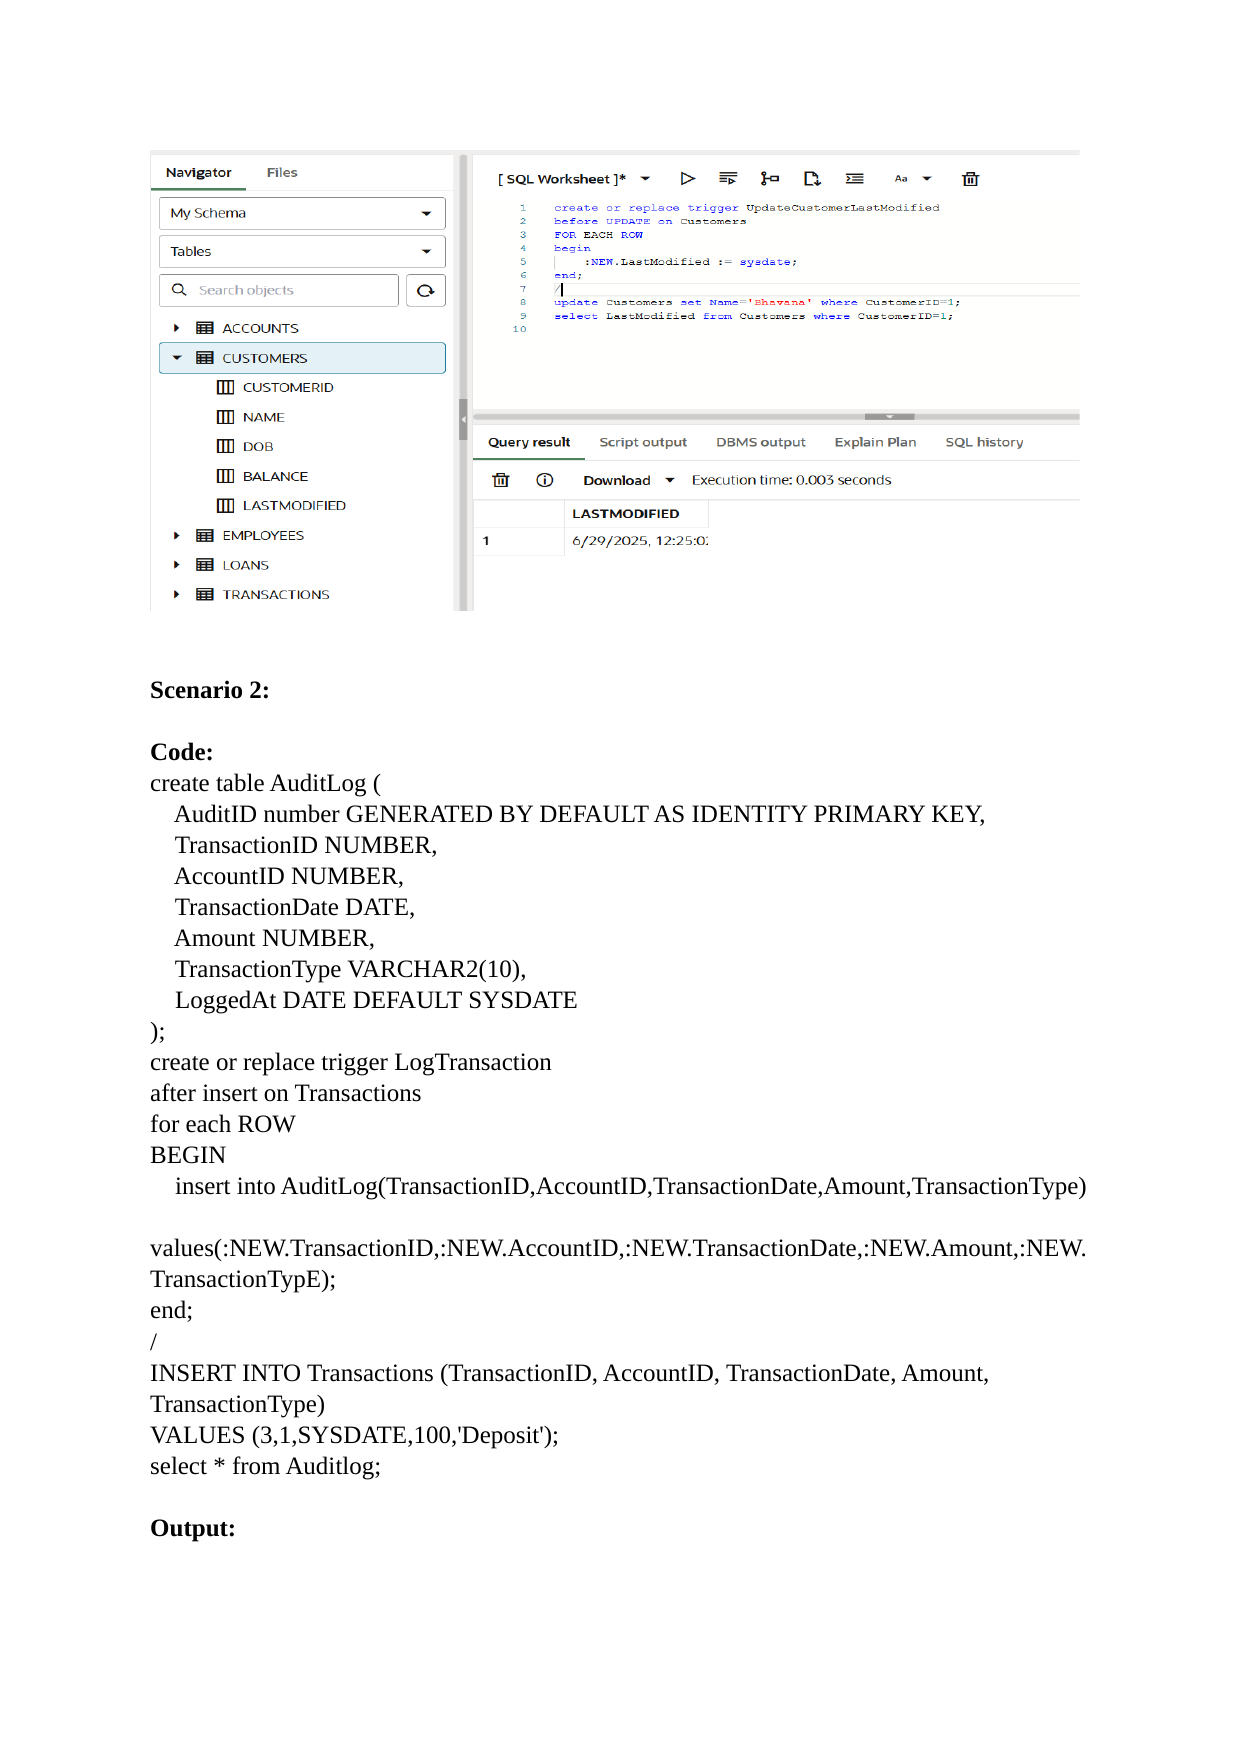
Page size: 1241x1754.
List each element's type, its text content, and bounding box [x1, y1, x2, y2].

text select * from Auditlog; [150, 1451, 1090, 1479]
picture [150, 150, 1080, 611]
text create or replace trigger LogTransaction [150, 1047, 1090, 1076]
text INSERT INTO Transactions (TransactionID, AccountID, TransactionDate, Amount, TransactionType) [150, 1358, 1090, 1417]
text insert into AuditLog(TransactionID,AccountID,TransactionDate,Amount,TransactionType) [150, 1171, 1090, 1200]
text TransactionDate DATE, [150, 892, 1090, 921]
text create table AuditLog ( [150, 768, 1090, 797]
text BEGIN [150, 1140, 1090, 1169]
text Amount NUMBER, [150, 923, 1090, 952]
text end; [150, 1296, 1090, 1324]
text ); [150, 1016, 1090, 1045]
text Scenario 2: [150, 675, 1090, 703]
text AuditID number GENERATED BY DEFAULT AS IDENTITY PRIMARY KEY, [150, 799, 1090, 828]
text values(:NEW.TransactionID,:NEW.AccountID,:NEW.TransactionDate,:NEW.Amount,:NEW.TransactionTypE); [150, 1202, 1090, 1293]
text TransactionType VARCHAR2(10), [150, 954, 1090, 983]
text Code: [150, 737, 1090, 766]
text VALUES (3,1,SYSDATE,100,'Deposit'); [150, 1420, 1090, 1448]
text TransactionID NUMBER, [150, 830, 1090, 859]
text Output: [150, 1513, 1090, 1542]
text LoggedAt DATE DEFAULT SYSDATE [150, 985, 1090, 1014]
text after insert on Transactions [150, 1078, 1090, 1107]
text for each ROW [150, 1109, 1090, 1138]
text / [150, 1327, 1090, 1355]
text AccountID NUMBER, [150, 861, 1090, 890]
